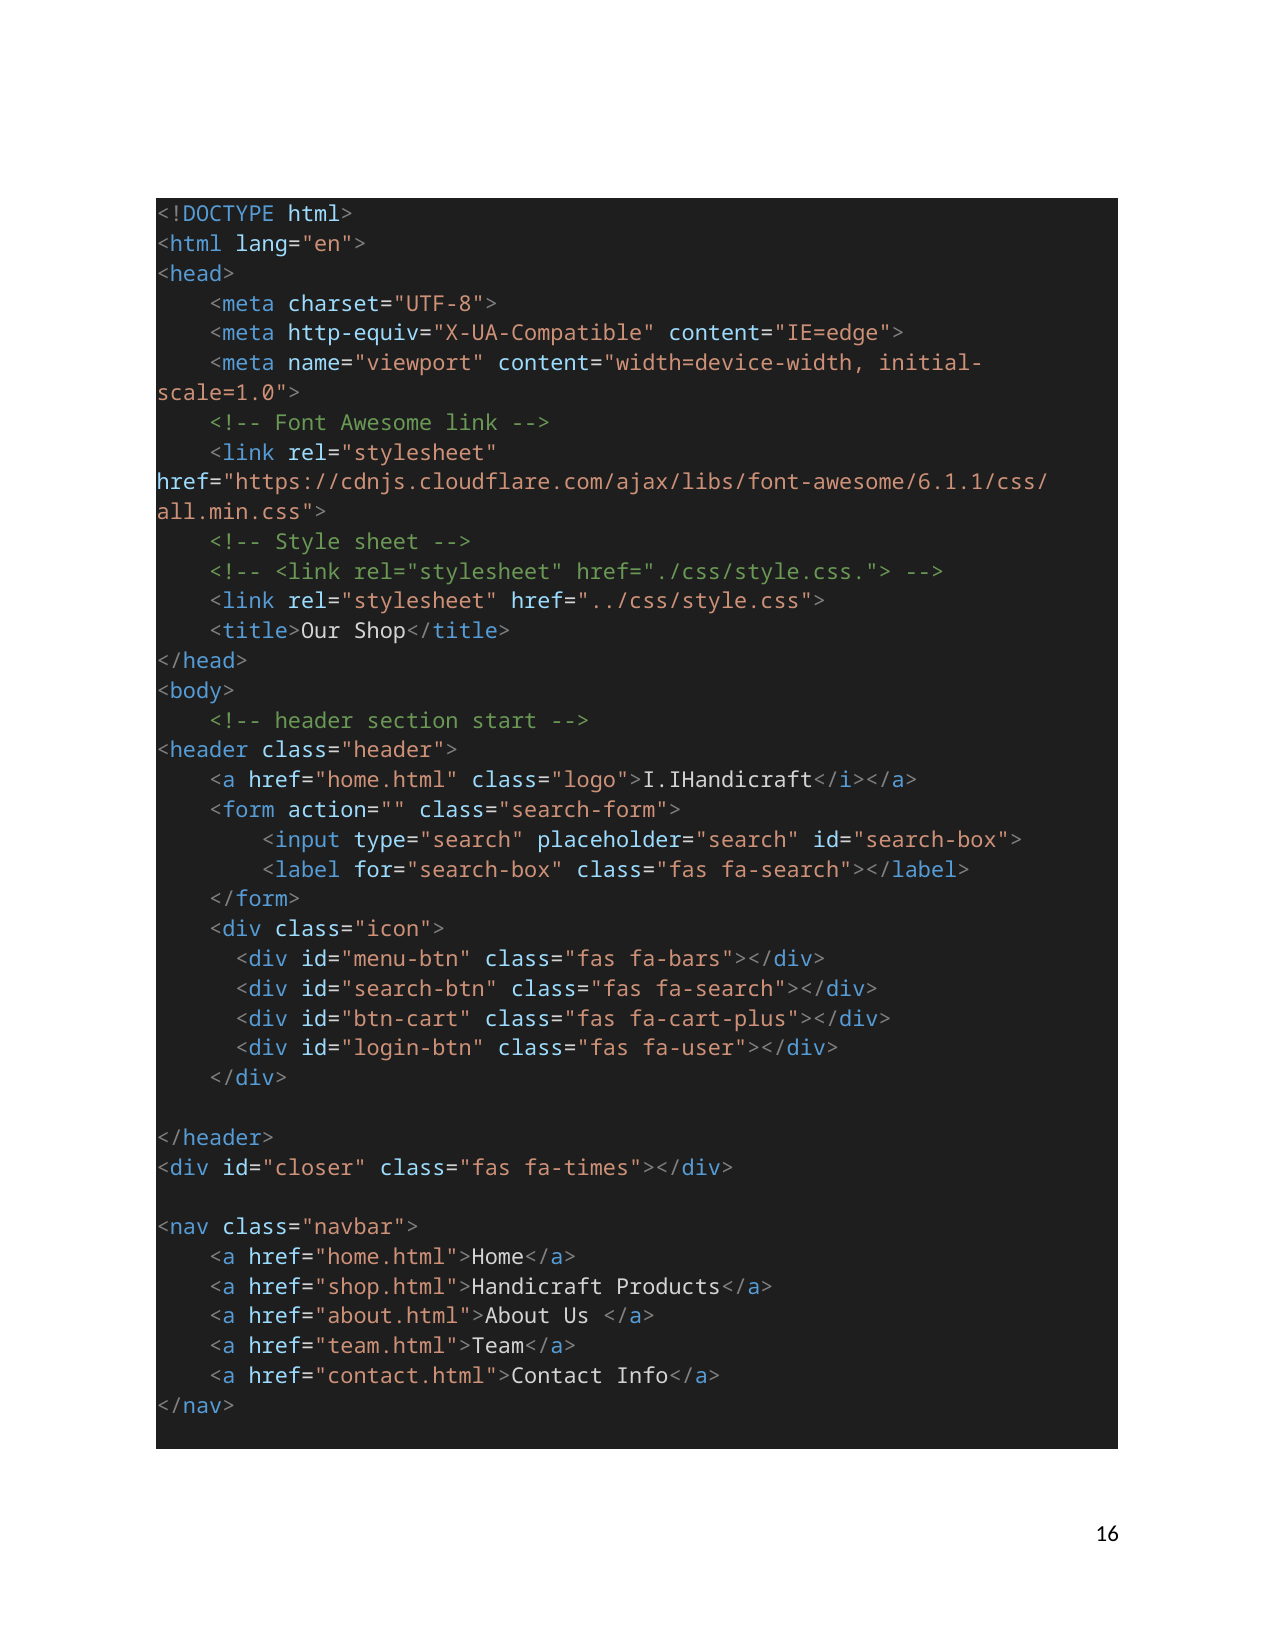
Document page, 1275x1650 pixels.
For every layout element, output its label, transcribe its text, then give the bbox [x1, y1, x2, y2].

text <a href="home.html" class="logo">I.IHandicraft</i></a> [156, 764, 1118, 794]
text </header> [156, 1122, 1118, 1152]
text </div> [156, 1062, 1118, 1092]
text <!-- Style sheet --> [156, 526, 1118, 556]
text <div class="icon"> [156, 913, 1118, 943]
text <!DOCTYPE html> [156, 198, 1118, 228]
text <a href="home.html">Home</a> [156, 1241, 1118, 1271]
text <a href="about.html">About Us </a> [156, 1301, 1118, 1330]
text <!-- Font Awesome link --> [156, 407, 1118, 437]
text </nav> [156, 1390, 1118, 1420]
text <link rel="stylesheet" href="https://cdnjs.cloudflare.com/ajax/libs/font-awesome/6.1.1/css/all.min.css"> [156, 437, 1118, 526]
text <div id="search-btn" class="fas fa-search"></div> [156, 973, 1118, 1003]
text <div id="menu-btn" class="fas fa-bars"></div> [156, 943, 1118, 973]
text <div id="login-btn" class="fas fa-user"></div> [156, 1032, 1118, 1062]
text <link rel="stylesheet" href="../css/style.css"> [156, 586, 1118, 615]
text <title>Our Shop</title> [156, 615, 1118, 645]
text <body> [156, 675, 1118, 705]
text <div id="closer" class="fas fa-times"></div> [156, 1152, 1118, 1181]
text <html lang="en"> [156, 228, 1118, 258]
text <meta name="viewport" content="width=device-width, initial-scale=1.0"> [156, 347, 1118, 407]
text <!-- <link rel="stylesheet" href="./css/style.css."> --> [156, 556, 1118, 586]
text <form action="" class="search-form"> [156, 794, 1118, 824]
text </head> [156, 645, 1118, 675]
text <meta charset="UTF-8"> [156, 288, 1118, 317]
text <header class="header"> [156, 734, 1118, 764]
text <nav class="navbar"> [156, 1211, 1118, 1241]
text </form> [156, 883, 1118, 913]
text <!-- header section start --> [156, 705, 1118, 734]
text <label for="search-box" class="fas fa-search"></label> [156, 854, 1118, 883]
text <head> [156, 258, 1118, 288]
text <a href="contact.html">Contact Info</a> [156, 1360, 1118, 1390]
text <div id="btn-cart" class="fas fa-cart-plus"></div> [156, 1003, 1118, 1032]
text <a href="shop.html">Handicraft Products</a> [156, 1271, 1118, 1301]
text <meta http-equiv="X-UA-Compatible" content="IE=edge"> [156, 317, 1118, 347]
text <a href="team.html">Team</a> [156, 1330, 1118, 1360]
text <input type="search" placeholder="search" id="search-box"> [156, 824, 1118, 854]
